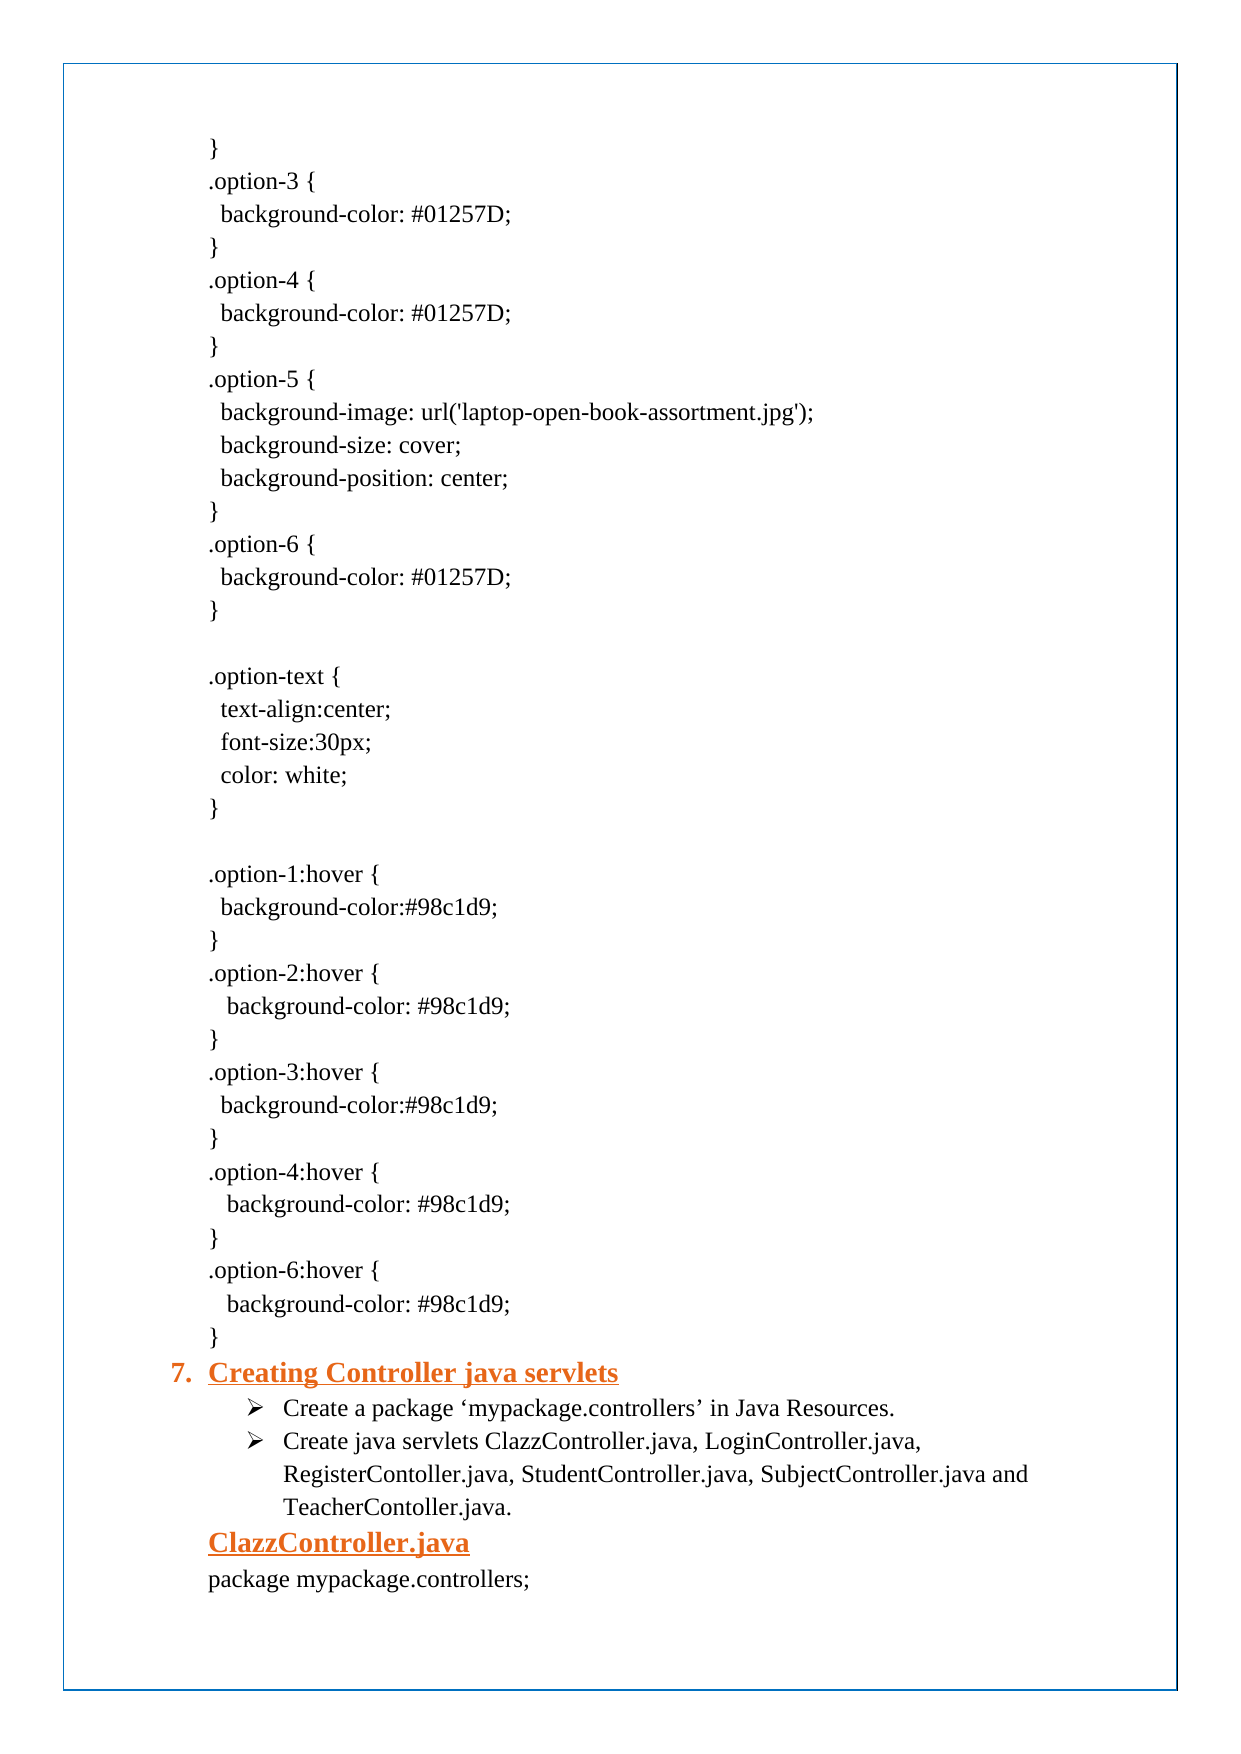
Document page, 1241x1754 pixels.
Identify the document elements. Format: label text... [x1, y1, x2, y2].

list } [208, 331, 1106, 360]
list background-color:#98c1d9; [208, 892, 1106, 921]
list .option-3 { [208, 166, 1106, 195]
list } [208, 496, 1106, 525]
list background-color: #01257D; [208, 199, 1106, 228]
list background-color: #98c1d9; [208, 991, 1106, 1020]
list font-size:30px; [208, 727, 1106, 756]
list background-color: #98c1d9; [208, 1289, 1106, 1317]
list background-color: #01257D; [208, 298, 1106, 327]
list } [208, 595, 1106, 624]
list package mypackage.controllers; [208, 1564, 1106, 1593]
list background-color: #01257D; [208, 562, 1106, 591]
list } [208, 1223, 1106, 1251]
list ClazzController.java [208, 1525, 1106, 1559]
list .option-3:hover { [208, 1057, 1106, 1086]
list Create a package ‘mypackage.controllers’ in Java Resources. [245, 1393, 1106, 1422]
list color: white; [208, 760, 1106, 789]
list .option-2:hover { [208, 958, 1106, 987]
list background-color: #98c1d9; [208, 1189, 1106, 1218]
list } [208, 1322, 1106, 1350]
list } [208, 232, 1106, 261]
list .option-6:hover { [208, 1256, 1106, 1284]
list } [208, 133, 1106, 162]
list Creating Controller java servlets [170, 1355, 1106, 1388]
list background-color:#98c1d9; [208, 1091, 1106, 1119]
list background-position: center; [208, 463, 1106, 492]
list .option-6 { [208, 529, 1106, 558]
list } [208, 1123, 1106, 1152]
list .option-1:hover { [208, 859, 1106, 888]
list } [208, 925, 1106, 954]
list .option-text { [208, 661, 1106, 690]
list text-align:center; [208, 694, 1106, 723]
list .option-4:hover { [208, 1157, 1106, 1185]
list background-size: cover; [208, 430, 1106, 459]
list } [208, 793, 1106, 822]
list .option-5 { [208, 364, 1106, 393]
list Create java servlets ClazzController.java, LoginController.java, RegisterContoller.java, StudentController.java, SubjectController.java and TeacherContoller.java. [245, 1426, 1106, 1521]
list } [208, 1024, 1106, 1053]
list .option-4 { [208, 265, 1106, 294]
list background-image: url('laptop-open-book-assortment.jpg'); [208, 397, 1106, 426]
